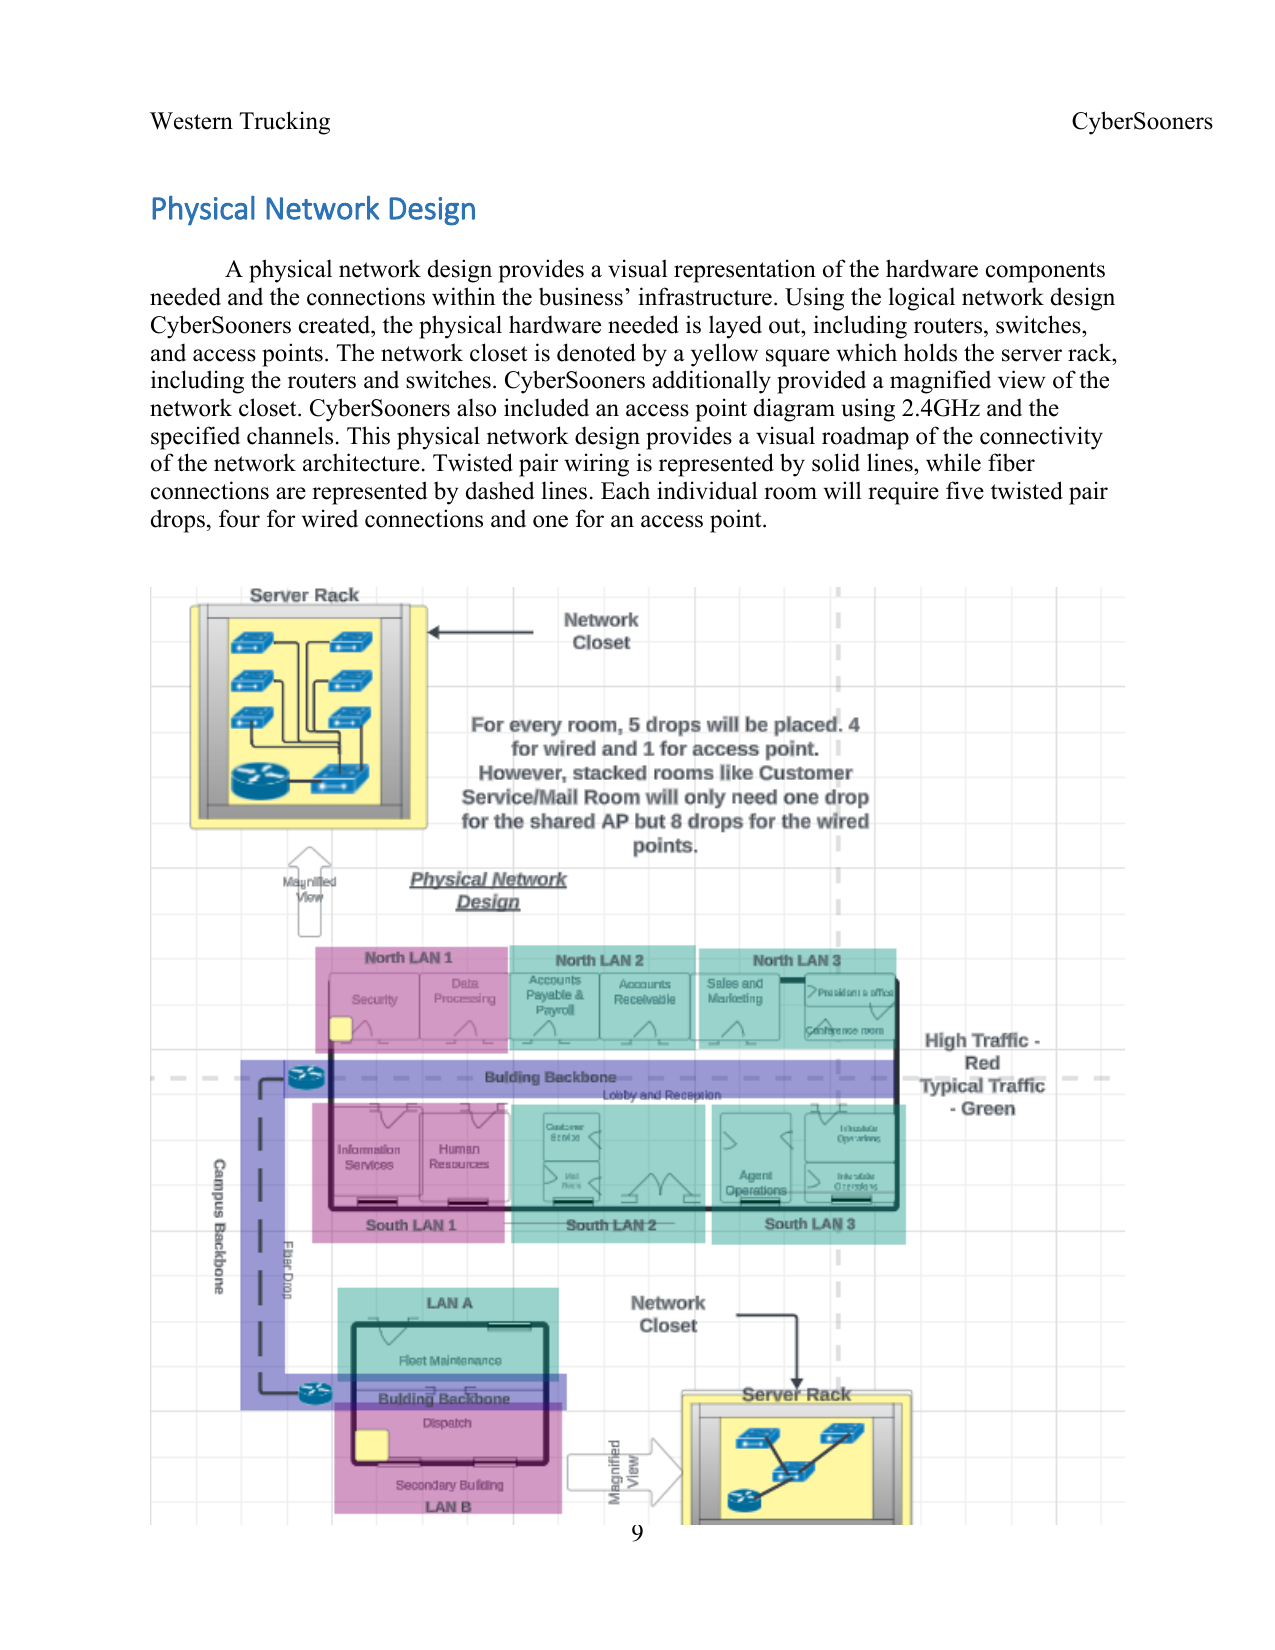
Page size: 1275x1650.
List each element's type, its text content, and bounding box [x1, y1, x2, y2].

subtitle Physical Network Design [150, 187, 1125, 228]
text A physical network design provides a visual representation of the hardware components needed and the connections within the business’ infrastructure. Using the logical network design CyberSooners created, the physical hardware needed is layed out, including routers, switches, and access points. The network closet is denoted by a yellow square which holds the server rack, including the routers and switches. CyberSooners additionally provided a magnified view of the network closet. CyberSooners also included an access point diagram using 2.4GHz and the specified channels. This physical network design provides a visual roadmap of the connectivity of the network architecture. Twisted pair wiring is represented by solid lines, while fiber connections are represented by dashed lines. Each individual room will require five twisted pair drops, four for wired connections and one for an access point. [150, 256, 1125, 533]
picture [150, 587, 1125, 1525]
